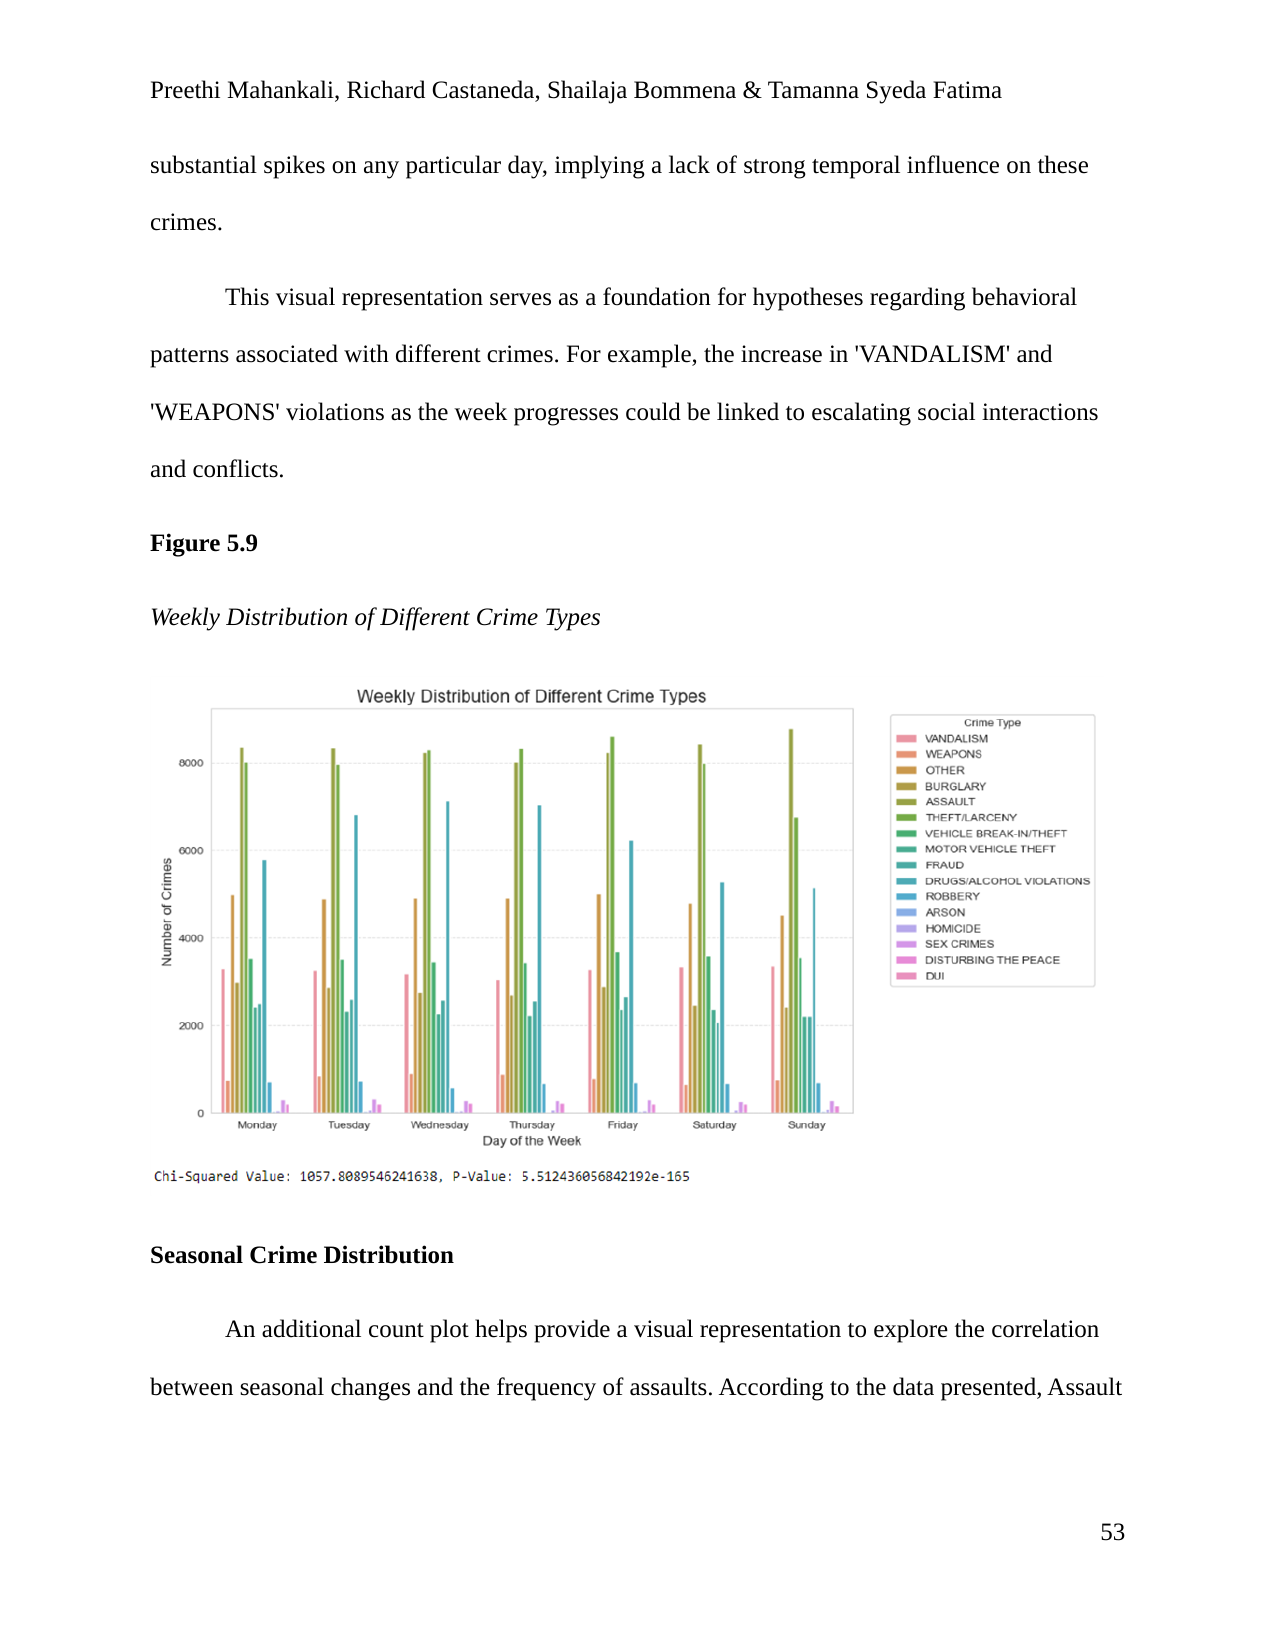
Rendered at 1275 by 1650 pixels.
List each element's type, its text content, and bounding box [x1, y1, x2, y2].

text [150, 150, 1125, 236]
text This visual representation serves as a foundation for hypotheses regarding behavioral patterns associated with different crimes. For example, the increase in 'VANDALISM' and 'WEAPONS' violations as the week progresses could be linked to escalating social interactions and conflicts. [150, 282, 1125, 483]
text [150, 1314, 1125, 1401]
text Seasonal Crime Distribution [150, 1240, 1125, 1269]
text Figure 5.9 [150, 528, 1125, 557]
picture [150, 676, 1105, 1196]
text Weekly Distribution of Different Crime Types [150, 602, 1125, 631]
